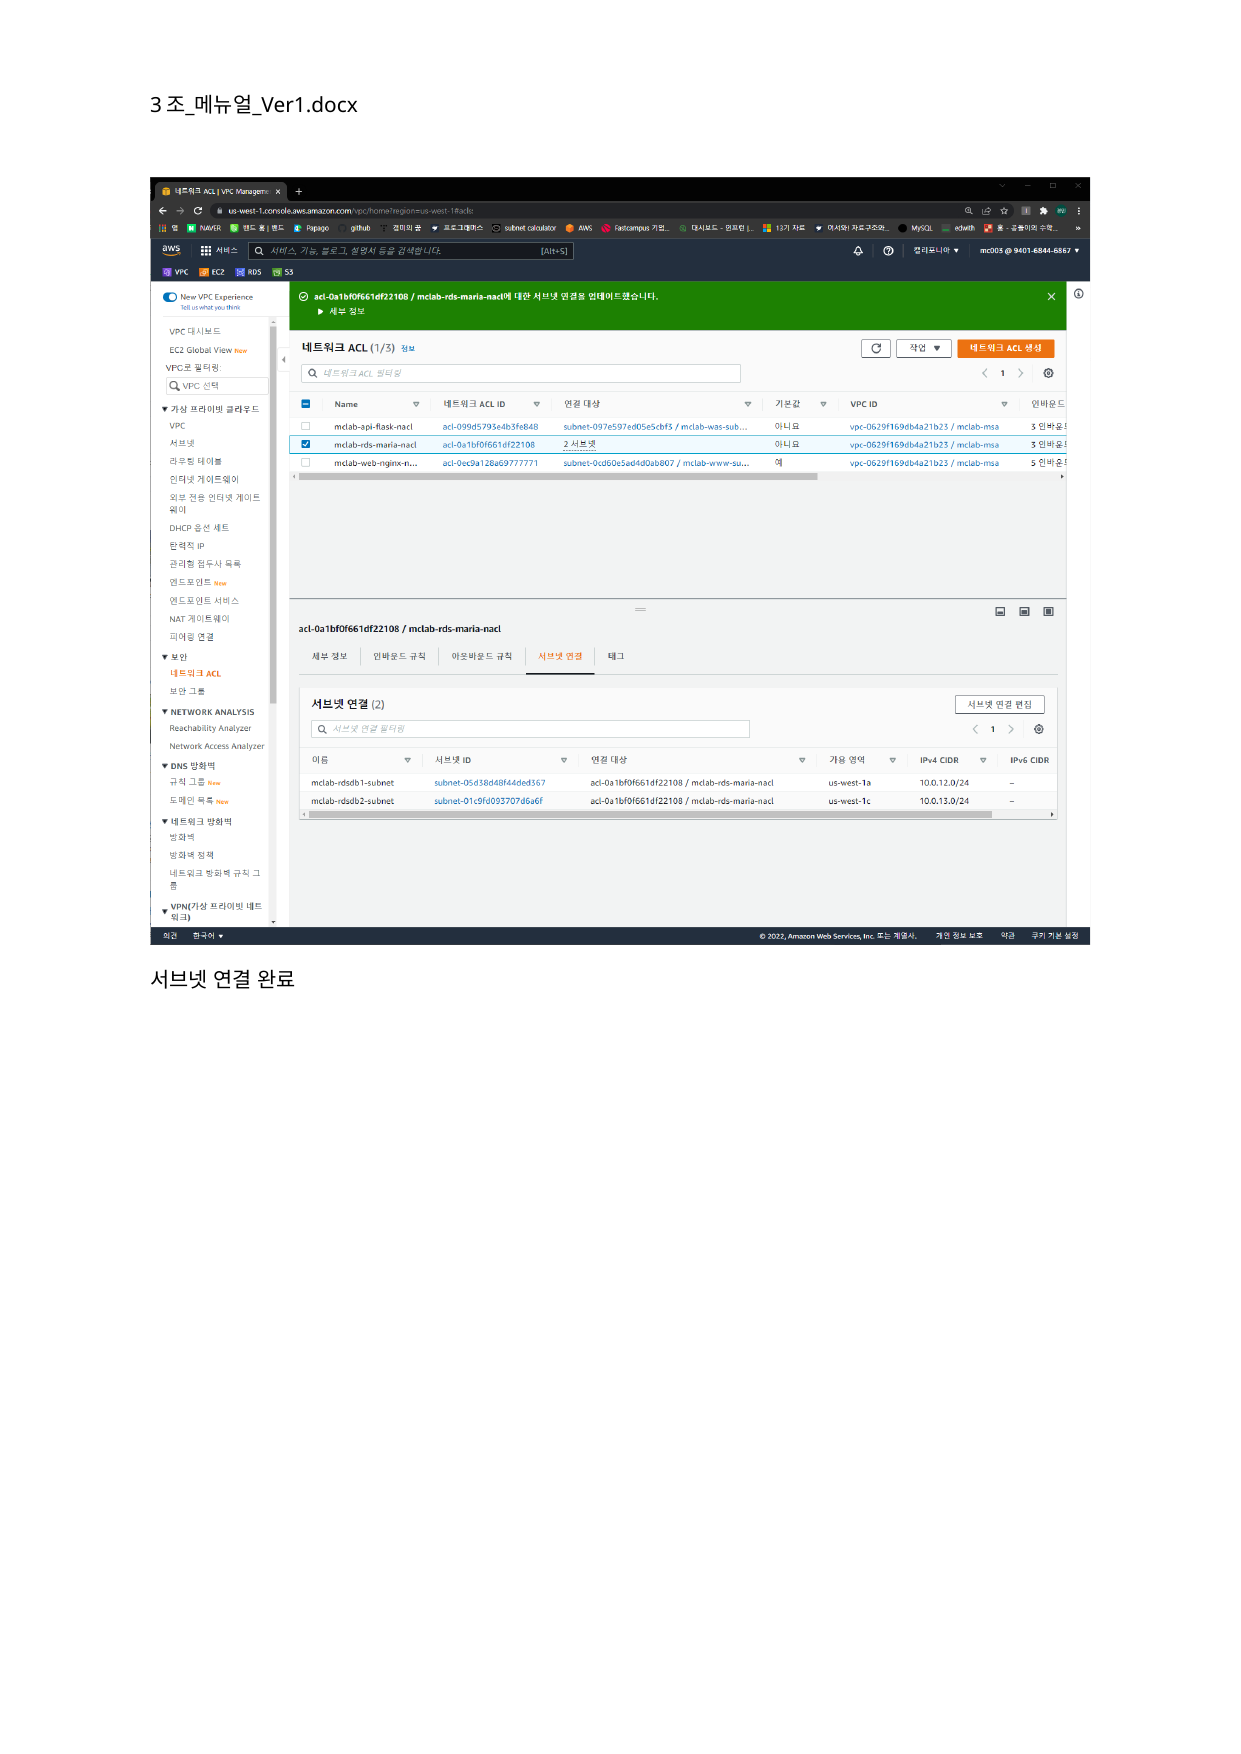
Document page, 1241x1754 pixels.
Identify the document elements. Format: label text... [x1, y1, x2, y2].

text 서브넷 연결 완료 [150, 963, 1090, 993]
picture [150, 177, 1091, 945]
